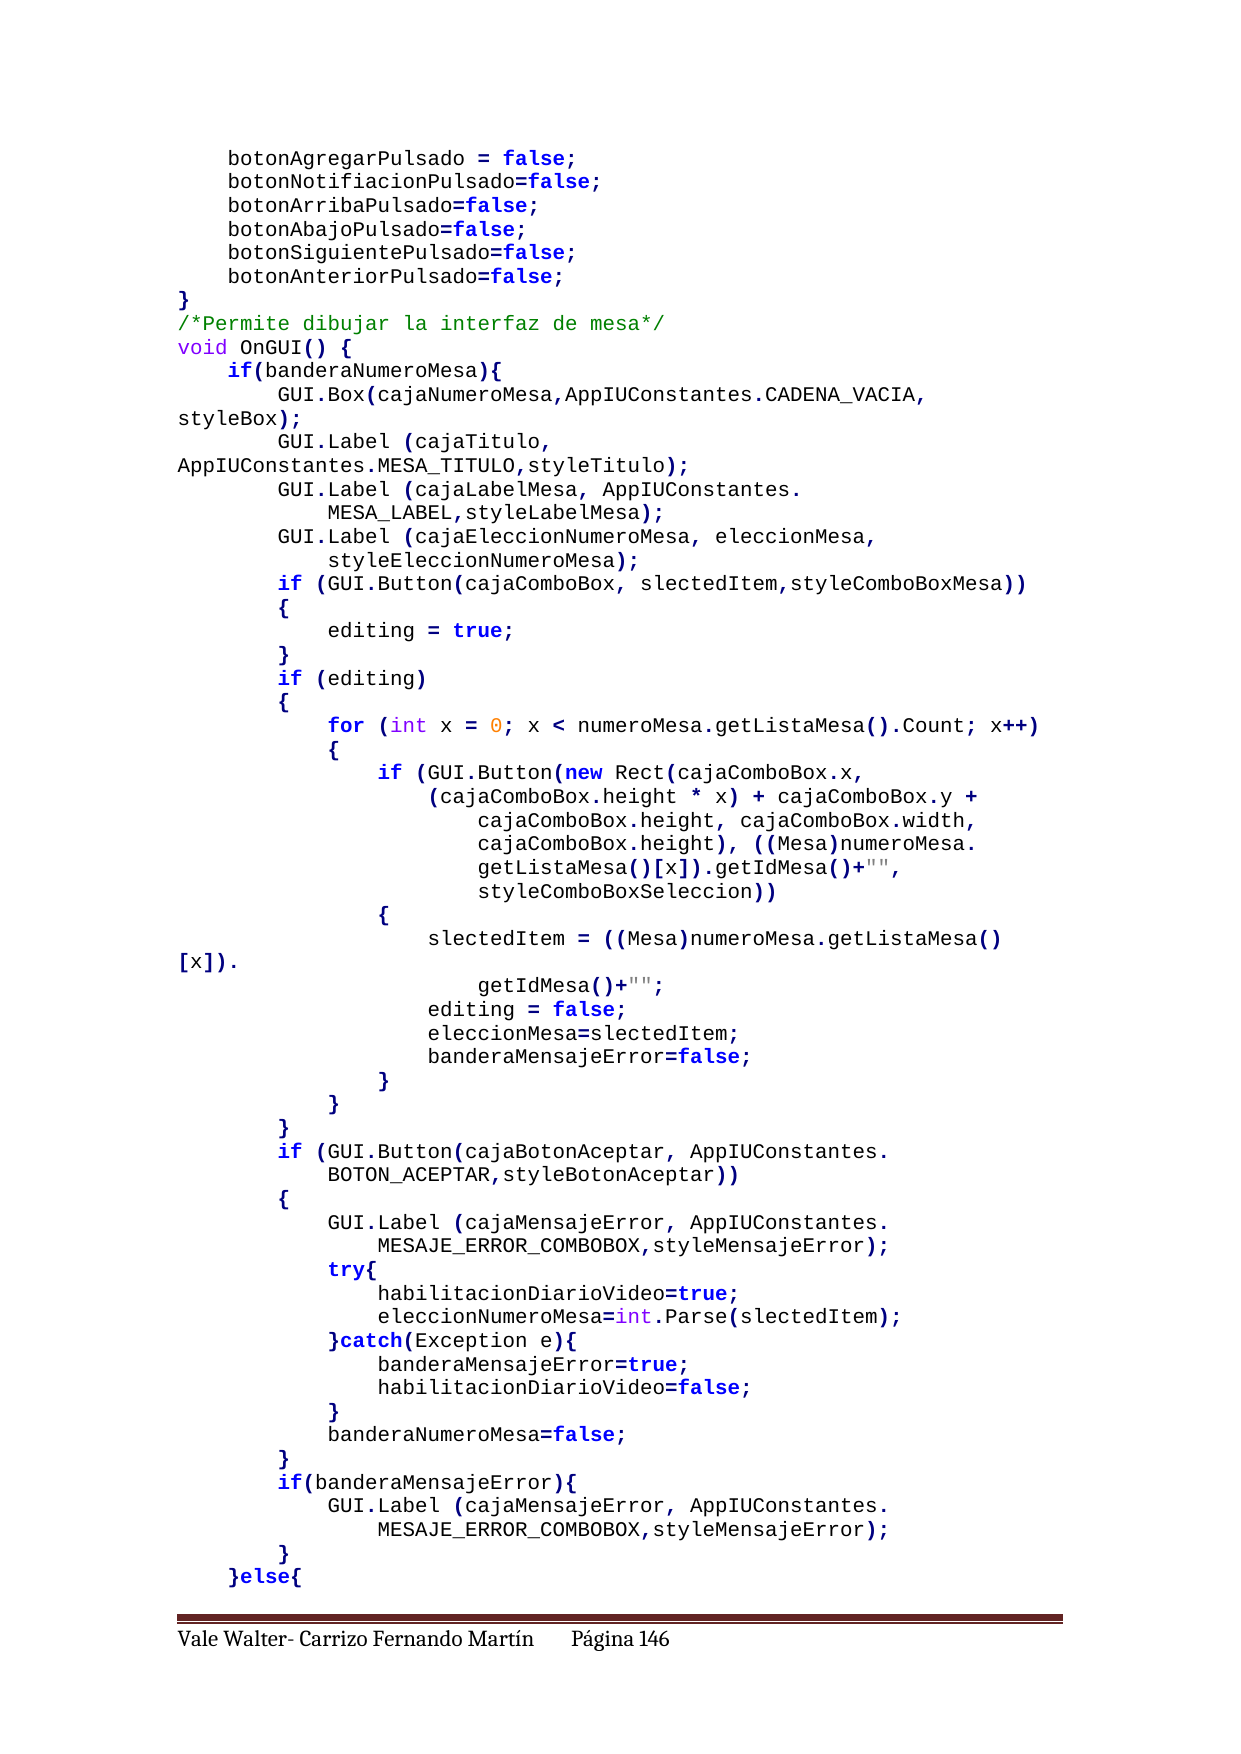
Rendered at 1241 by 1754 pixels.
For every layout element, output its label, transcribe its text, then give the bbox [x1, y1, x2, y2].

text { [177, 1188, 1063, 1212]
text styleEleccionNumeroMesa); [177, 549, 1063, 573]
text eleccionNumeroMesa=int.Parse(slectedItem); [177, 1306, 1063, 1330]
text botonAbajoPulsado=false; [177, 218, 1063, 242]
text { [177, 691, 1063, 715]
text MESAJE_ERROR_COMBOBOX,styleMensajeError); [177, 1519, 1063, 1543]
text editing = true; [177, 621, 1063, 644]
text botonAnteriorPulsado=false; [177, 266, 1063, 289]
text botonAgregarPulsado = false; [177, 148, 1063, 171]
text }else{ [177, 1566, 1063, 1590]
text botonNotifiacionPulsado=false; [177, 171, 1063, 195]
text botonSiguientePulsado=false; [177, 242, 1063, 266]
text } [177, 1093, 1063, 1117]
text void OnGUI() { [177, 337, 1063, 360]
text { [177, 904, 1063, 928]
text for (int x = 0; x < numeroMesa.getListaMesa().Count; x++) [177, 715, 1063, 739]
text editing = false; [177, 999, 1063, 1022]
text GUI.Label (cajaMensajeError, AppIUConstantes. [177, 1212, 1063, 1235]
text GUI.Label (cajaMensajeError, AppIUConstantes. [177, 1495, 1063, 1519]
text } [177, 289, 1063, 313]
text getListaMesa()[x]).getIdMesa()+"", [177, 857, 1063, 881]
text GUI.Label (cajaLabelMesa, AppIUConstantes. [177, 479, 1063, 502]
text cajaComboBox.height), ((Mesa)numeroMesa. [177, 833, 1063, 857]
text if (GUI.Button(cajaComboBox, slectedItem,styleComboBoxMesa)) [177, 573, 1063, 597]
text GUI.Label (cajaTitulo, AppIUConstantes.MESA_TITULO,styleTitulo); [177, 431, 1063, 479]
text GUI.Box(cajaNumeroMesa,AppIUConstantes.CADENA_VACIA, styleBox); [177, 384, 1063, 431]
text }catch(Exception e){ [177, 1330, 1063, 1353]
text } [177, 1117, 1063, 1141]
text { [177, 597, 1063, 621]
text /*Permite dibujar la interfaz de mesa*/ [177, 313, 1063, 337]
text BOTON_ACEPTAR,styleBotonAceptar)) [177, 1164, 1063, 1188]
text } [177, 1448, 1063, 1472]
text } [177, 1070, 1063, 1093]
text (cajaComboBox.height * x) + cajaComboBox.y + [177, 786, 1063, 810]
text eleccionMesa=slectedItem; [177, 1022, 1063, 1046]
text getIdMesa()+""; [177, 975, 1063, 999]
text habilitacionDiarioVideo=false; [177, 1377, 1063, 1401]
text } [177, 644, 1063, 668]
text } [177, 1401, 1063, 1424]
text if (GUI.Button(new Rect(cajaComboBox.x, [177, 762, 1063, 786]
text habilitacionDiarioVideo=true; [177, 1283, 1063, 1306]
text MESA_LABEL,styleLabelMesa); [177, 502, 1063, 526]
text slectedItem = ((Mesa)numeroMesa.getListaMesa()[x]). [177, 928, 1063, 975]
text banderaMensajeError=true; [177, 1353, 1063, 1377]
text MESAJE_ERROR_COMBOBOX,styleMensajeError); [177, 1235, 1063, 1259]
text if (editing) [177, 668, 1063, 691]
text banderaMensajeError=false; [177, 1046, 1063, 1070]
text botonArribaPulsado=false; [177, 195, 1063, 218]
text banderaNumeroMesa=false; [177, 1424, 1063, 1448]
text { [177, 739, 1063, 762]
text if(banderaMensajeError){ [177, 1472, 1063, 1495]
text styleComboBoxSeleccion)) [177, 881, 1063, 904]
text } [177, 1543, 1063, 1566]
text GUI.Label (cajaEleccionNumeroMesa, eleccionMesa, [177, 526, 1063, 549]
text if(banderaNumeroMesa){ [177, 360, 1063, 384]
text if (GUI.Button(cajaBotonAceptar, AppIUConstantes. [177, 1141, 1063, 1164]
text cajaComboBox.height, cajaComboBox.width, [177, 810, 1063, 833]
text try{ [177, 1259, 1063, 1283]
